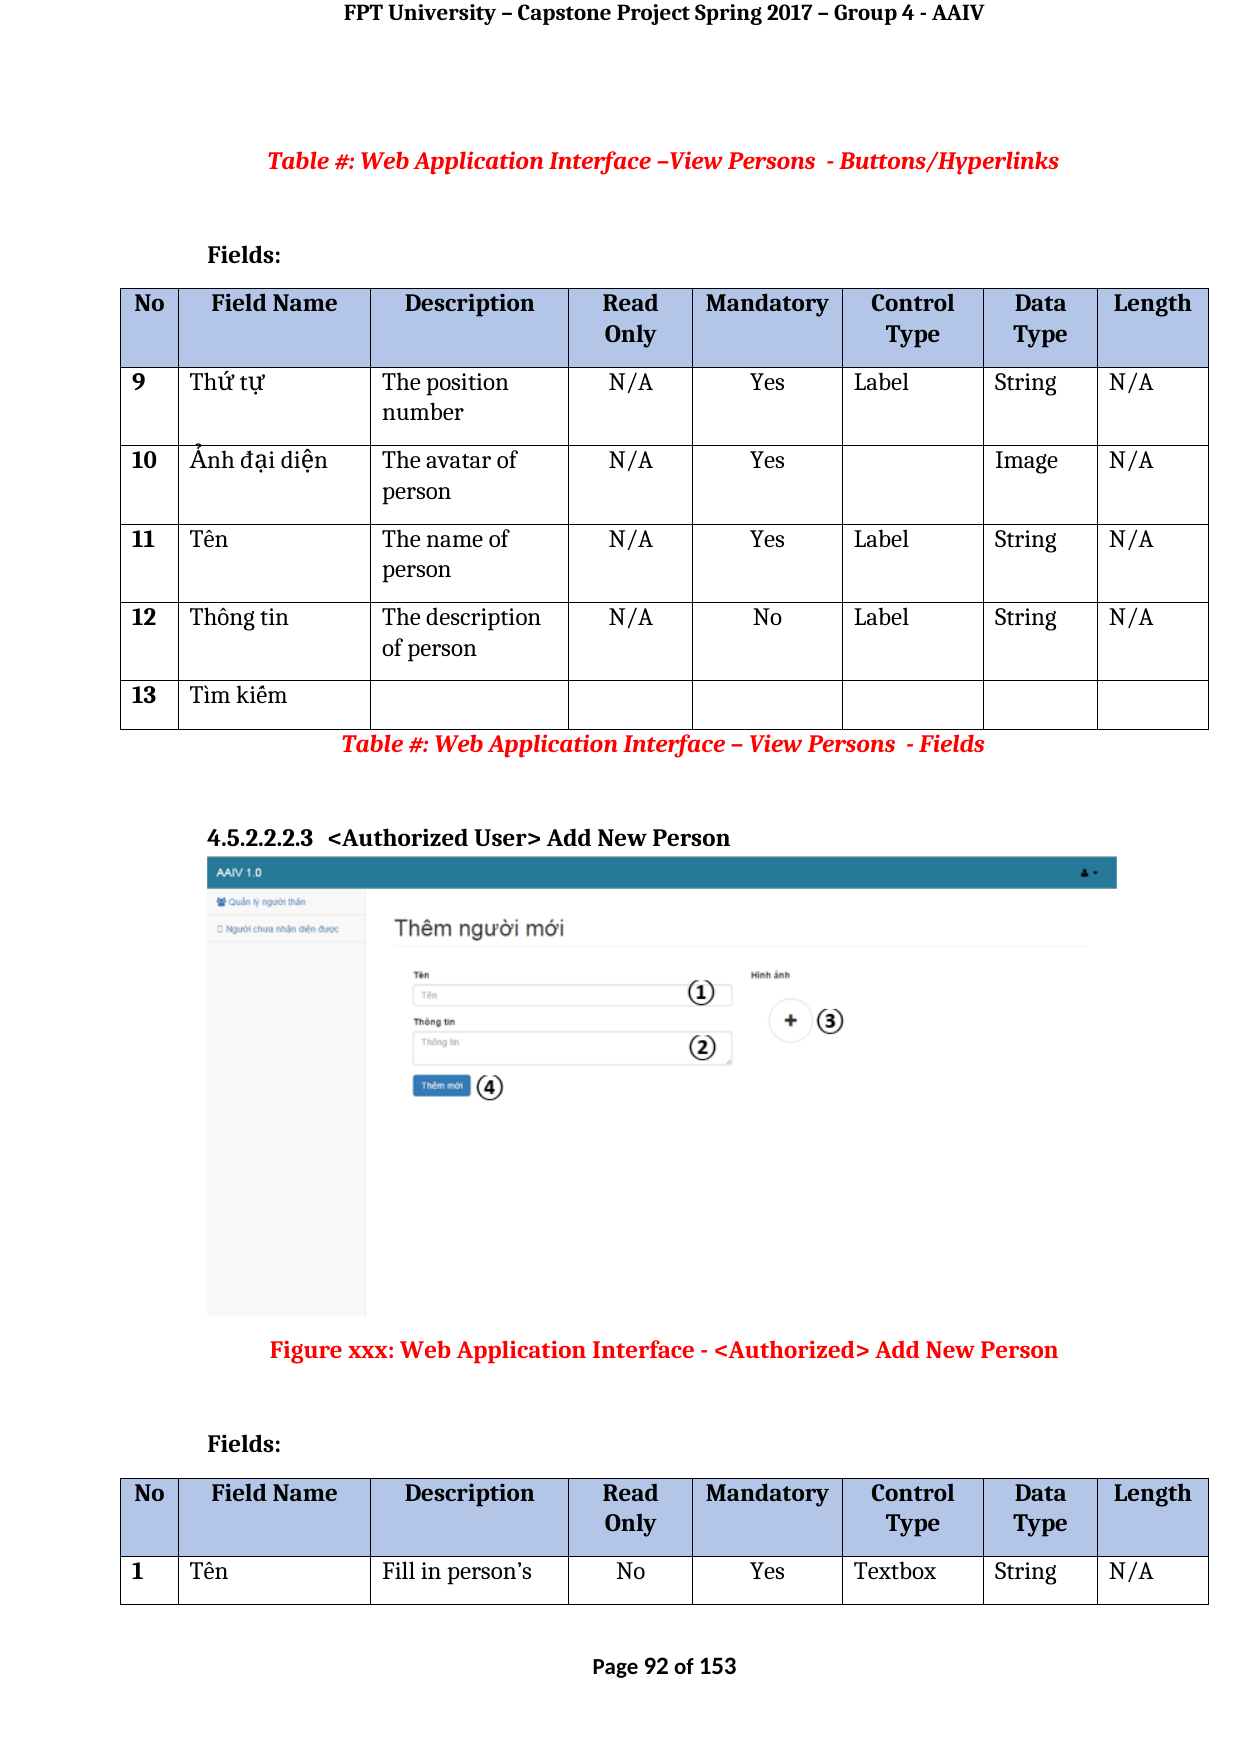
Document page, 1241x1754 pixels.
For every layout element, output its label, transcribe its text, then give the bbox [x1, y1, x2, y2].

text Table #: Web Application Interface –View Persons - Buttons/Hyperlinks [207, 147, 1122, 176]
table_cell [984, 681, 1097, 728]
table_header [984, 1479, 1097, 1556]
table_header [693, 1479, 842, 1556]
picture [207, 854, 1122, 1318]
text Table #: Web Application Interface – View Persons - Fields [207, 730, 1122, 758]
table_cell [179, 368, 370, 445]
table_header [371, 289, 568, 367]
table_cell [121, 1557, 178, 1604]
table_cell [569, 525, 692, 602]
text Figure xxx: Web Application Interface - <Authorized> Add New Person [207, 1336, 1122, 1365]
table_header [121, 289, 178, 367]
text Fields: [207, 241, 1122, 270]
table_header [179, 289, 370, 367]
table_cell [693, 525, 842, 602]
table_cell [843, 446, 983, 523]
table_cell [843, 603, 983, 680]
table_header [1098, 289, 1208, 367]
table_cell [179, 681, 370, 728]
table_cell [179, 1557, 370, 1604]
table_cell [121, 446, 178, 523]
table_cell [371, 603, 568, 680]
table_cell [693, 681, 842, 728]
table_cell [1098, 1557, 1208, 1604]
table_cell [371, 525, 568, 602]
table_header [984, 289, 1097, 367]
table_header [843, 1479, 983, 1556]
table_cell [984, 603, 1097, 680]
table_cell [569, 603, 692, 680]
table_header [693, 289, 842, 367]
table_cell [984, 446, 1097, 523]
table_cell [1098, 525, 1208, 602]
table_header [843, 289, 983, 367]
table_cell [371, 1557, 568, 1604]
subtitle <Authorized User> Add New Person [207, 824, 1122, 852]
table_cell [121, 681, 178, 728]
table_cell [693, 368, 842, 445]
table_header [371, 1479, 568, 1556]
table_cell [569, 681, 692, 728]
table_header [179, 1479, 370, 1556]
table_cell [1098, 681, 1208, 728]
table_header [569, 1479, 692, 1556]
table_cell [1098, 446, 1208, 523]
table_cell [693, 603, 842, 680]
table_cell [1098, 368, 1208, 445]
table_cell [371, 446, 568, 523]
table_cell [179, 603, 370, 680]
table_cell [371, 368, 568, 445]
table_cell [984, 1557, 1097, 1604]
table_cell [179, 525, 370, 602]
text Fields: [207, 1430, 1122, 1459]
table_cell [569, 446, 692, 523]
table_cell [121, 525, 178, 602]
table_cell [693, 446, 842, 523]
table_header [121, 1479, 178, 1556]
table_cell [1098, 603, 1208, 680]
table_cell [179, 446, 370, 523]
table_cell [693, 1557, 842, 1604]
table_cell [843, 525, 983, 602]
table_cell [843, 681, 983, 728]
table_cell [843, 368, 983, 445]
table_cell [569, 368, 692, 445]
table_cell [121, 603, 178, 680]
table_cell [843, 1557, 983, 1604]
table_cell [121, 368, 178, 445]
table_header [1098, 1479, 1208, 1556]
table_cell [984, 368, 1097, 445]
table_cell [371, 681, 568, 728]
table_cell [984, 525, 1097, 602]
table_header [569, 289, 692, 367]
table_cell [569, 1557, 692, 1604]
